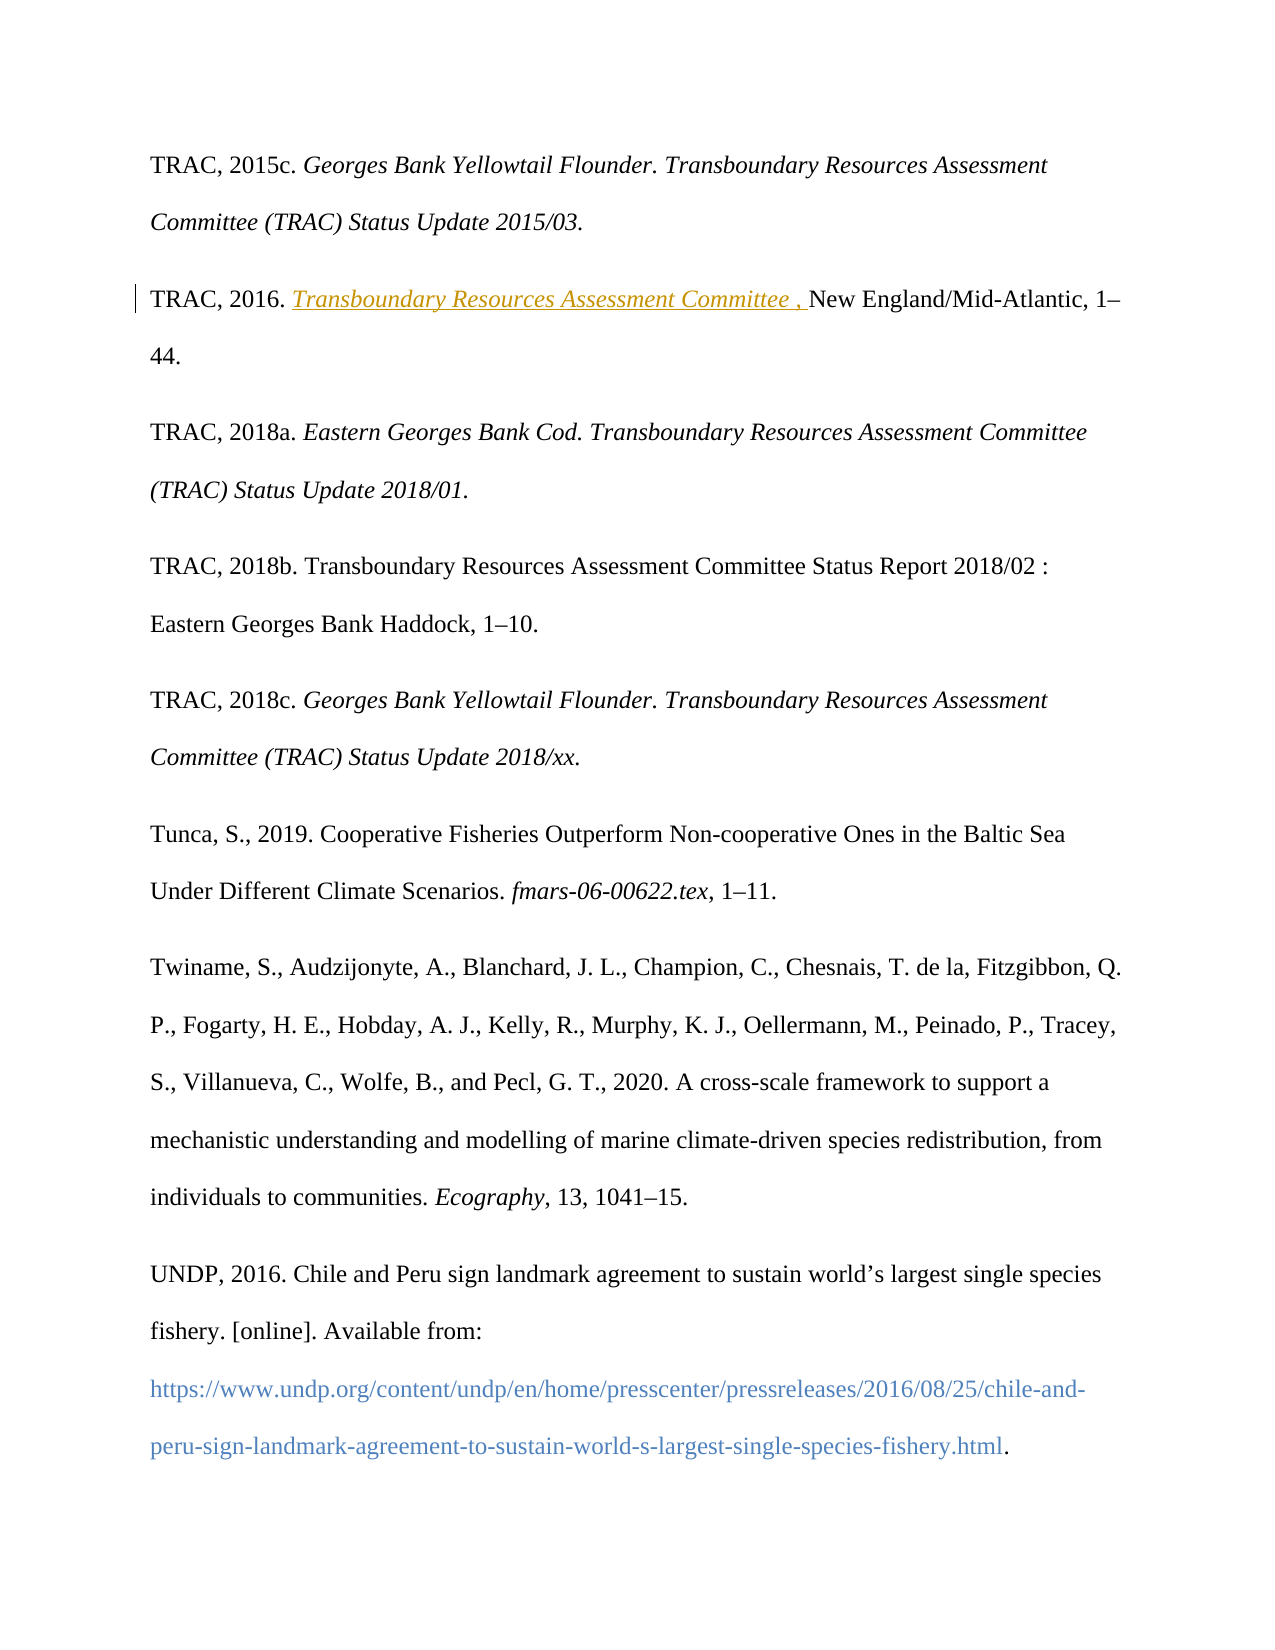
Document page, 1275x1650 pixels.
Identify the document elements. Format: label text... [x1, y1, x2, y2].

text Twiname, S., Audzijonyte, A., Blanchard, J. L., Champion, C., Chesnais, T. de la, Fitzgibbon, Q. P., Fogarty, H. E., Hobday, A. J., Kelly, R., Murphy, K. J., Oellermann, M., Peinado, P., Tracey, S., Villanueva, C., Wolfe, B., and Pecl, G. T., 2020. A cross-scale framework to support a mechanistic understanding and modelling of marine climate-driven species redistribution, from individuals to communities. Ecography, 13, 1041–15. [150, 952, 1125, 1211]
text TRAC, 2016. New England/Mid-Atlantic, 1–44. [150, 284, 1125, 370]
text TRAC, 2018c. Georges Bank Yellowtail Flounder. Transboundary Resources Assessment Committee (TRAC) Status Update 2018/xx. [150, 685, 1125, 771]
text TRAC, 2015c. Georges Bank Yellowtail Flounder. Transboundary Resources Assessment Committee (TRAC) Status Update 2015/03. [150, 150, 1125, 236]
text Tunca, S., 2019. Cooperative Fisheries Outperform Non-cooperative Ones in the Baltic Sea Under Different Climate Scenarios. fmars-06-00622.tex, 1–11. [150, 819, 1125, 905]
text UNDP, 2016. Chile and Peru sign landmark agreement to sustain world’s largest single species fishery. [online]. Available from: https://www.undp.org/content/undp/en/home/presscenter/pressreleases/2016/08/25/chile-and-peru-sign-landmark-agreement-to-sustain-world-s-largest-single-species-fishery.html. [150, 1259, 1125, 1460]
text TRAC, 2018a. Eastern Georges Bank Cod. Transboundary Resources Assessment Committee (TRAC) Status Update 2018/01. [150, 417, 1125, 504]
text TRAC, 2018b. Transboundary Resources Assessment Committee Status Report 2018/02 : Eastern Georges Bank Haddock, 1–10. [150, 551, 1125, 637]
